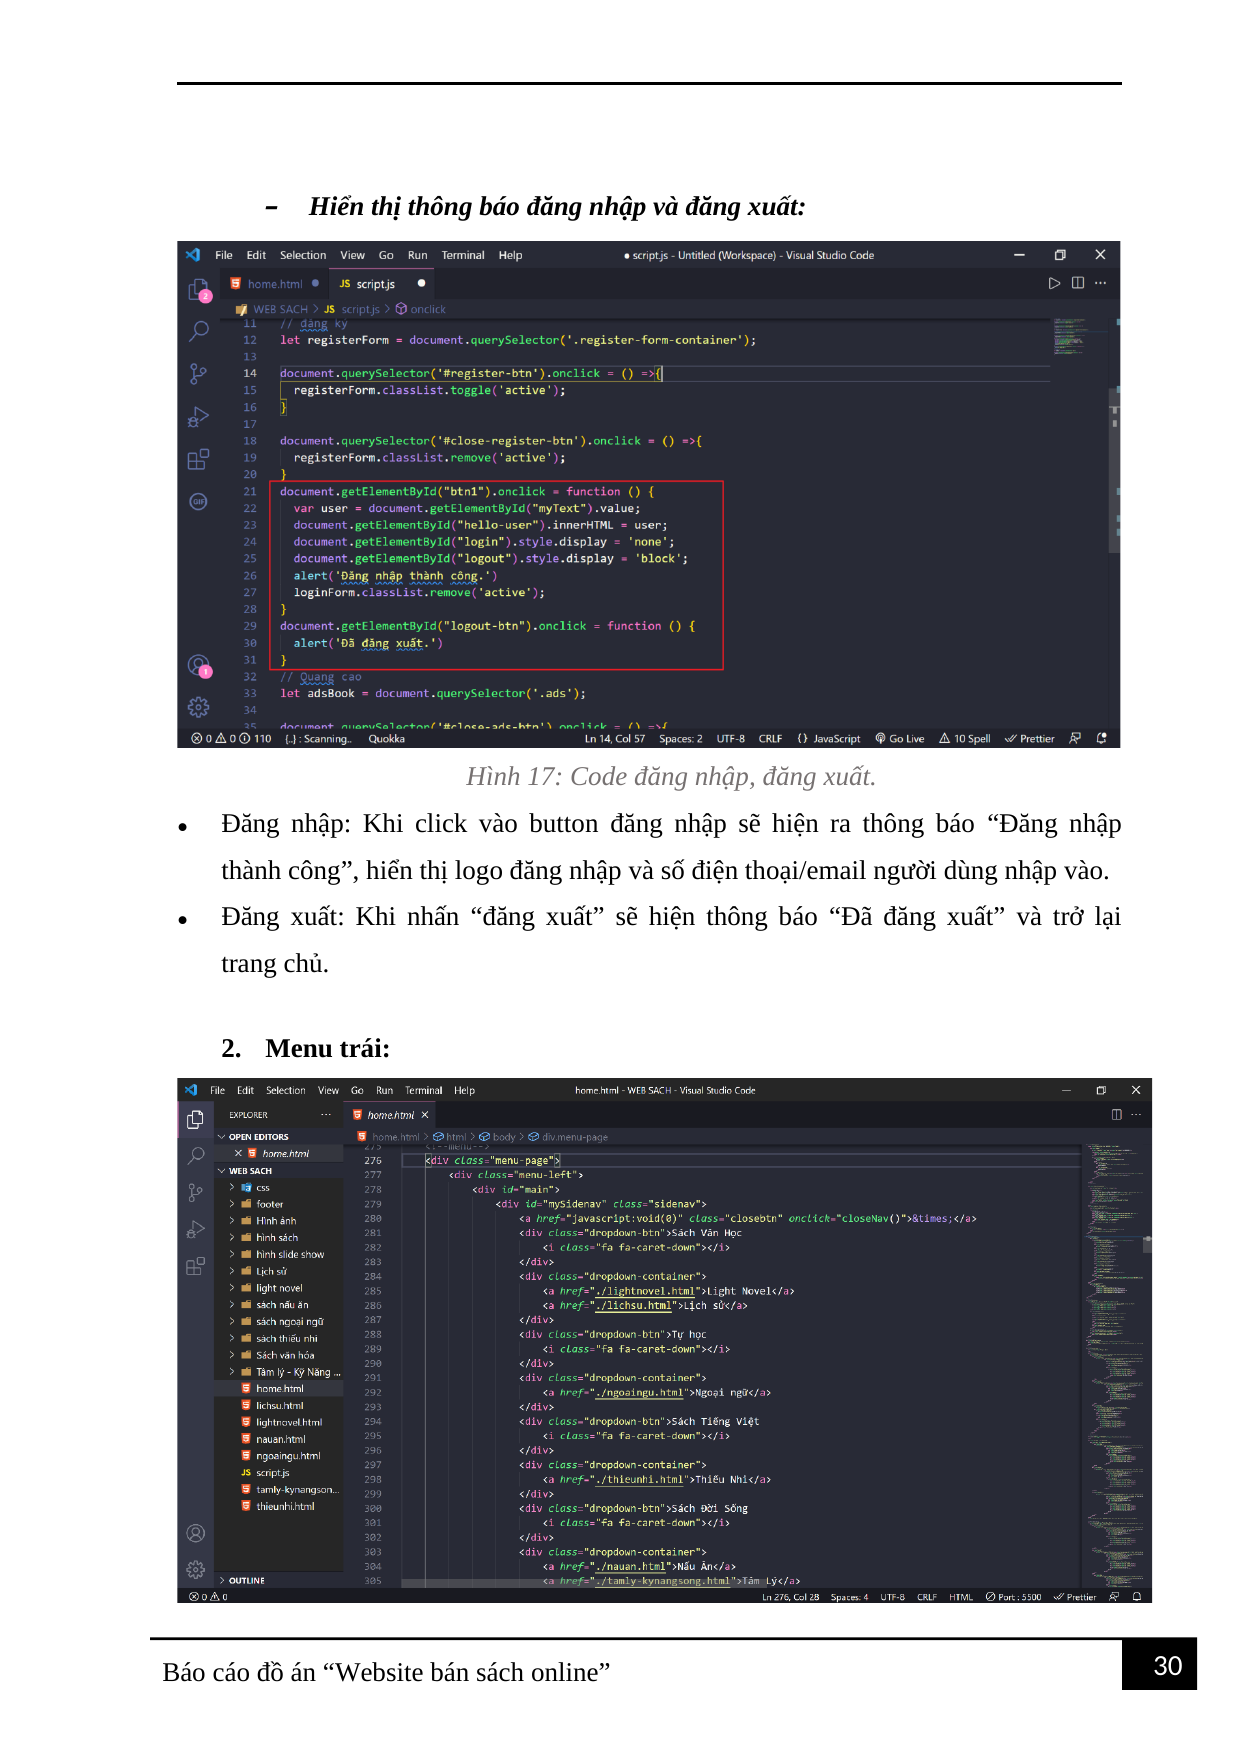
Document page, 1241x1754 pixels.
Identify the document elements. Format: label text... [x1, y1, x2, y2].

picture [177, 1078, 1153, 1603]
text Hình 17: Code đăng nhập, đăng xuất. [221, 760, 1122, 792]
list Menu trái: [221, 1032, 1122, 1063]
picture [177, 241, 1121, 748]
list Đăng nhập: Khi click vào button đăng nhập sẽ hiện ra thông báo “Đăng nhập thành công”, hiển thị logo đăng nhập và số điện thoại/email người dùng nhập vào. [177, 807, 1122, 885]
list Hiển thị thông báo đăng nhập và đăng xuất: [265, 186, 1122, 223]
list Đăng xuất: Khi nhấn “đăng xuất” sẽ hiện thông báo “Đã đăng xuất” và trở lại trang chủ. [177, 900, 1122, 978]
